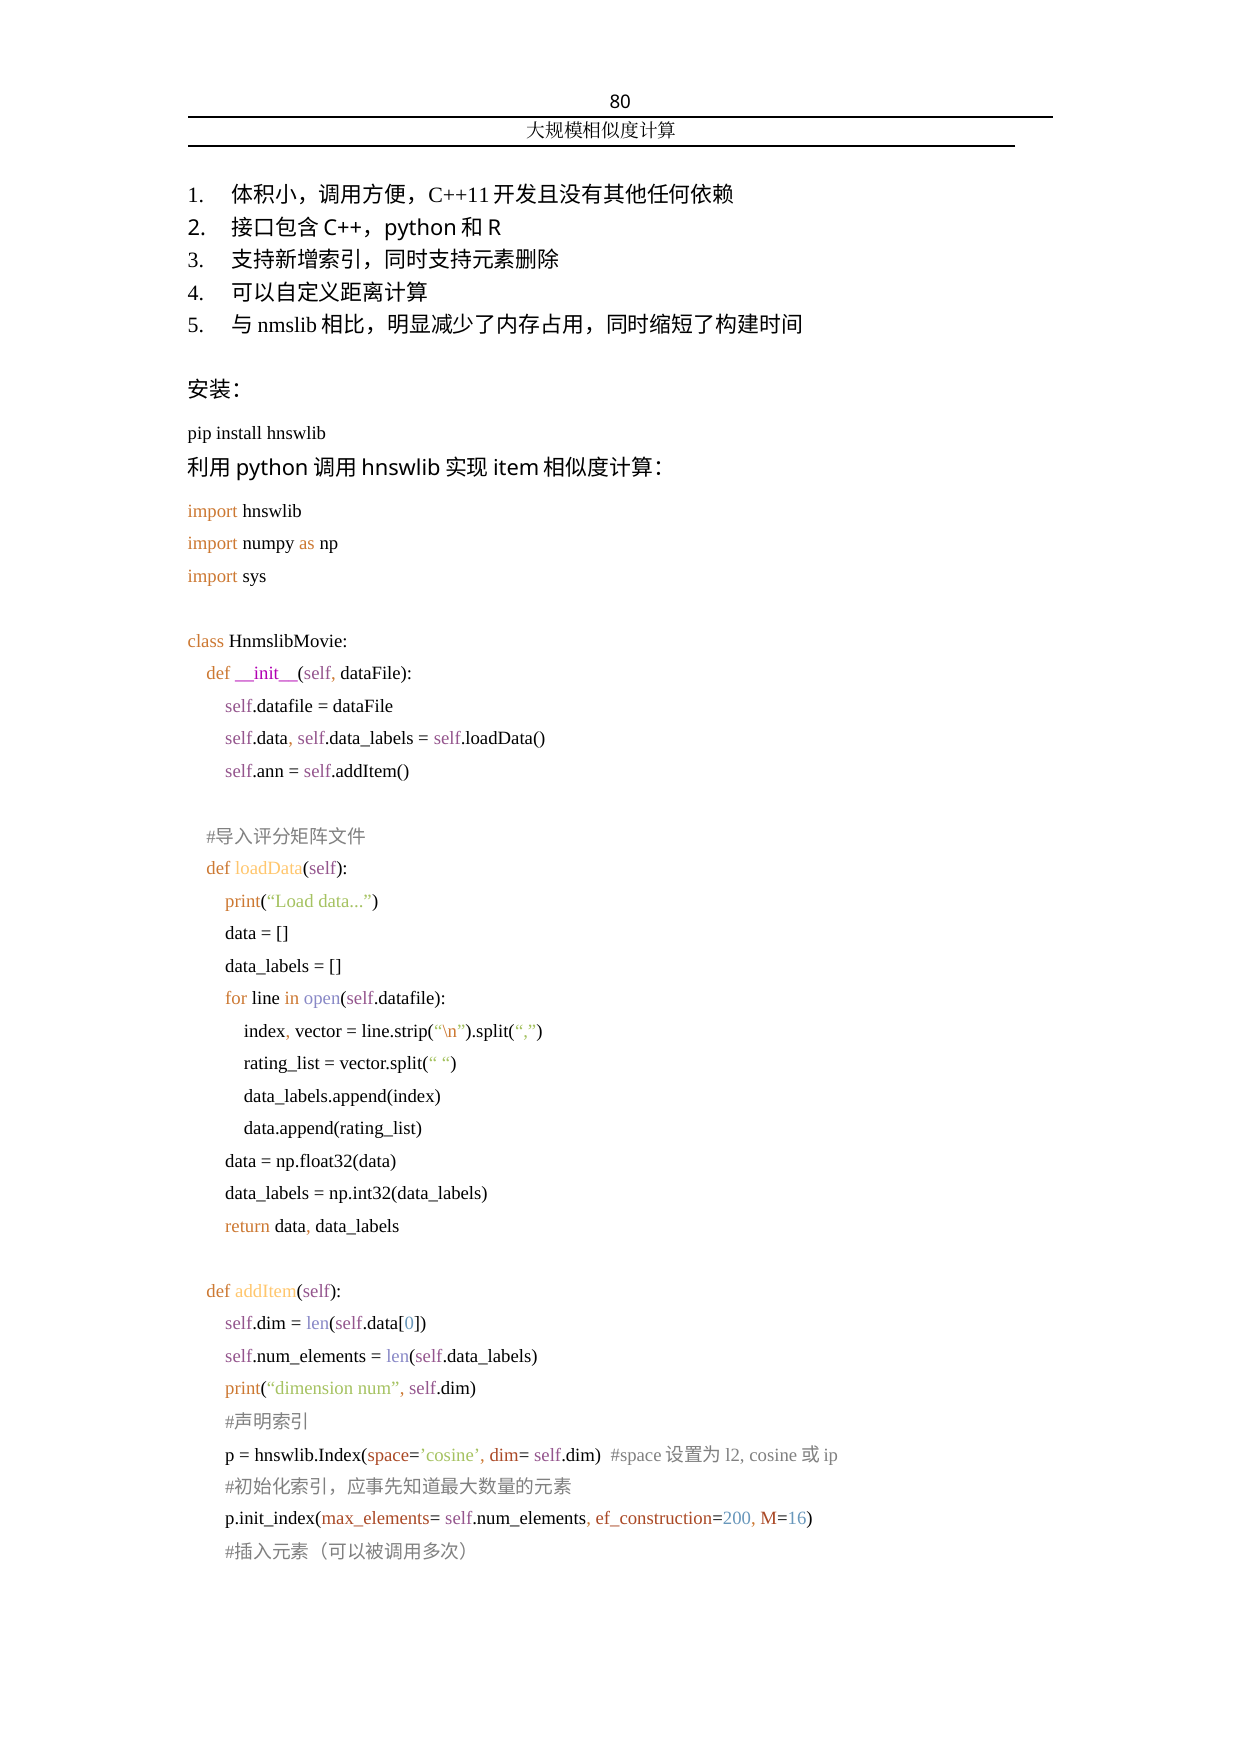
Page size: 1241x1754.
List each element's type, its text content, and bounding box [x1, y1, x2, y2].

text pip install hnswlib [187, 417, 1053, 449]
list 4. 可以自定义距离计算 [187, 274, 1053, 307]
text 利用python调用hnswlib实现item相似度计算： [187, 449, 1053, 482]
list 2. 接口包含C++，python和R [187, 209, 1053, 242]
text 安装： [187, 372, 1053, 404]
list 5. 与nmslib相比，明显减少了内存占用，同时缩短了构建时间 [187, 307, 1053, 339]
list 3. 支持新增索引，同时支持元素删除 [187, 242, 1053, 274]
list 1. 体积小，调用方便，C++11开发且没有其他任何依赖 [187, 177, 1053, 209]
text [187, 494, 1053, 1567]
